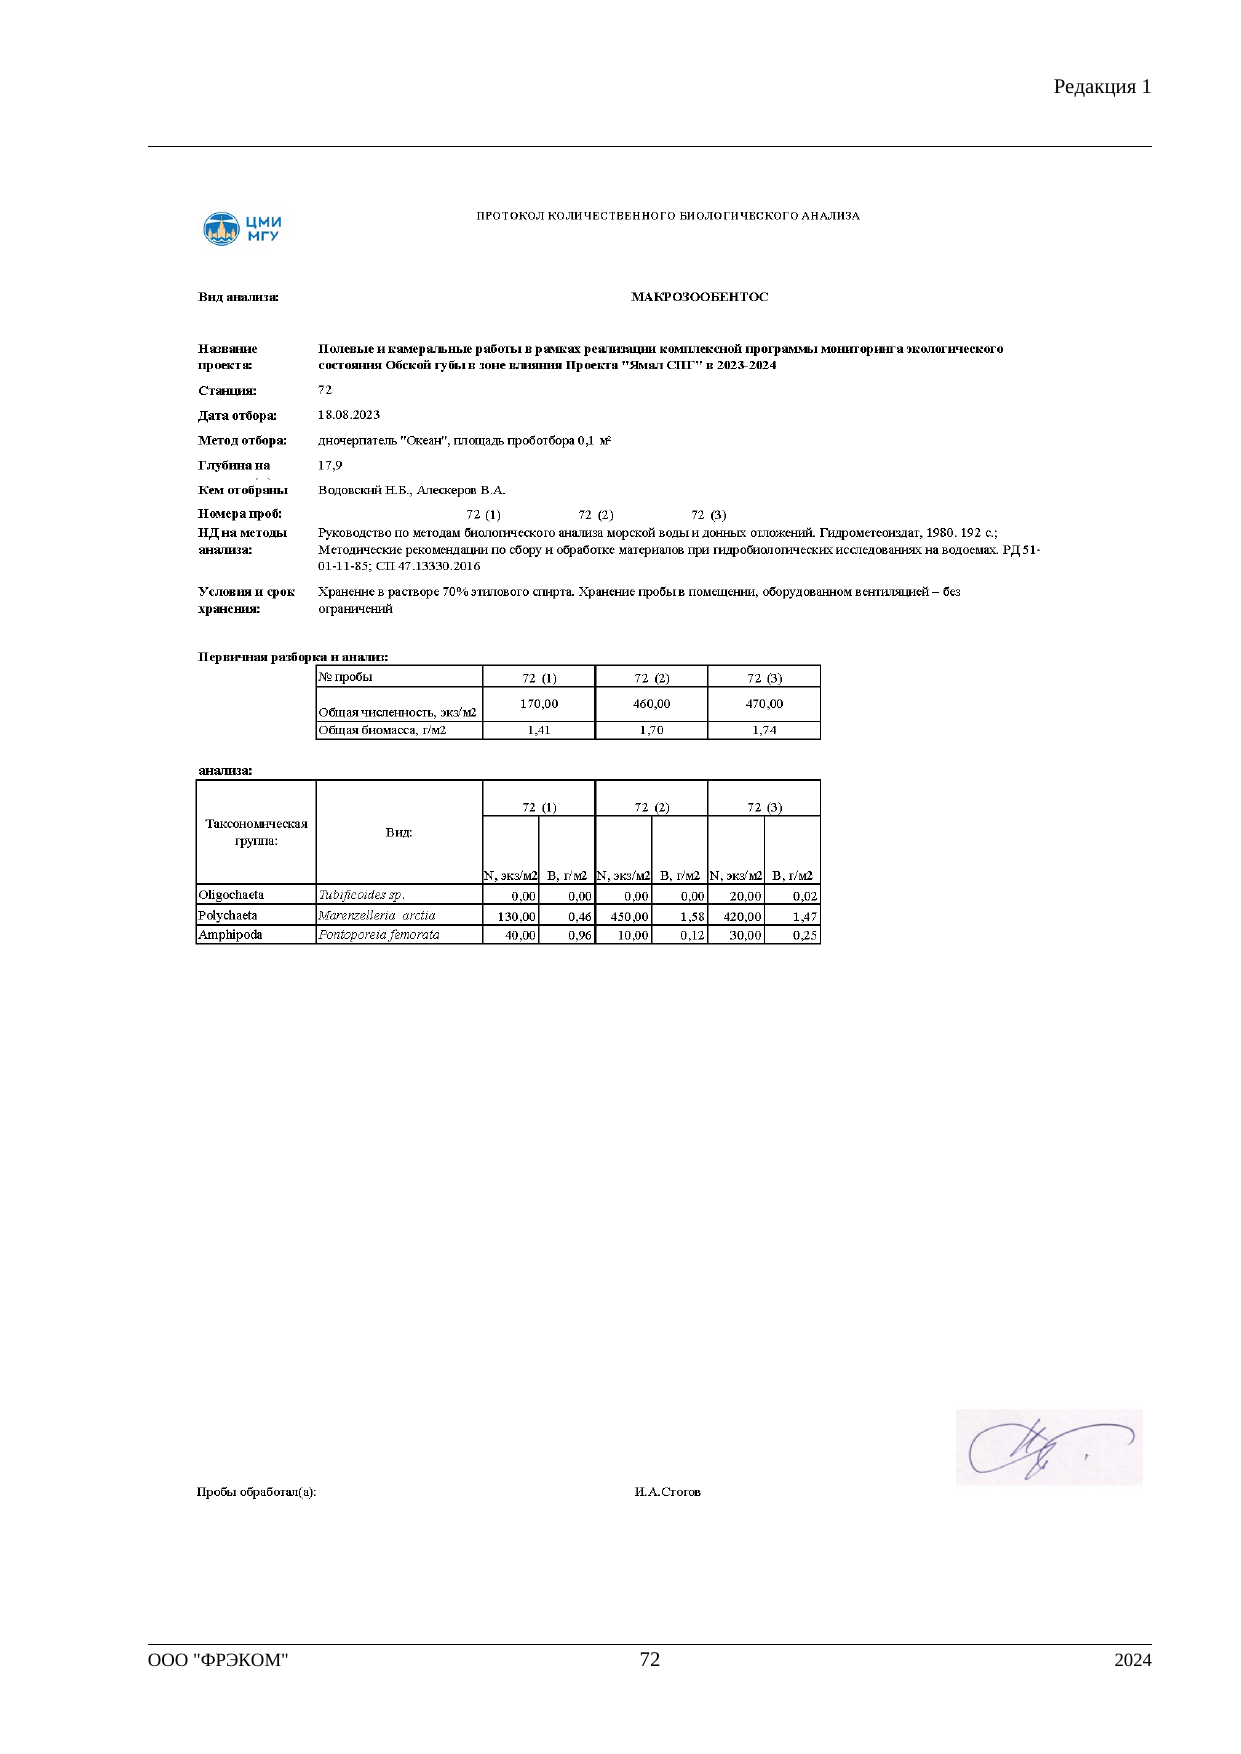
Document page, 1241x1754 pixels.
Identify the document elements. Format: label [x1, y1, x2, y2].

picture [147, 168, 1152, 1588]
